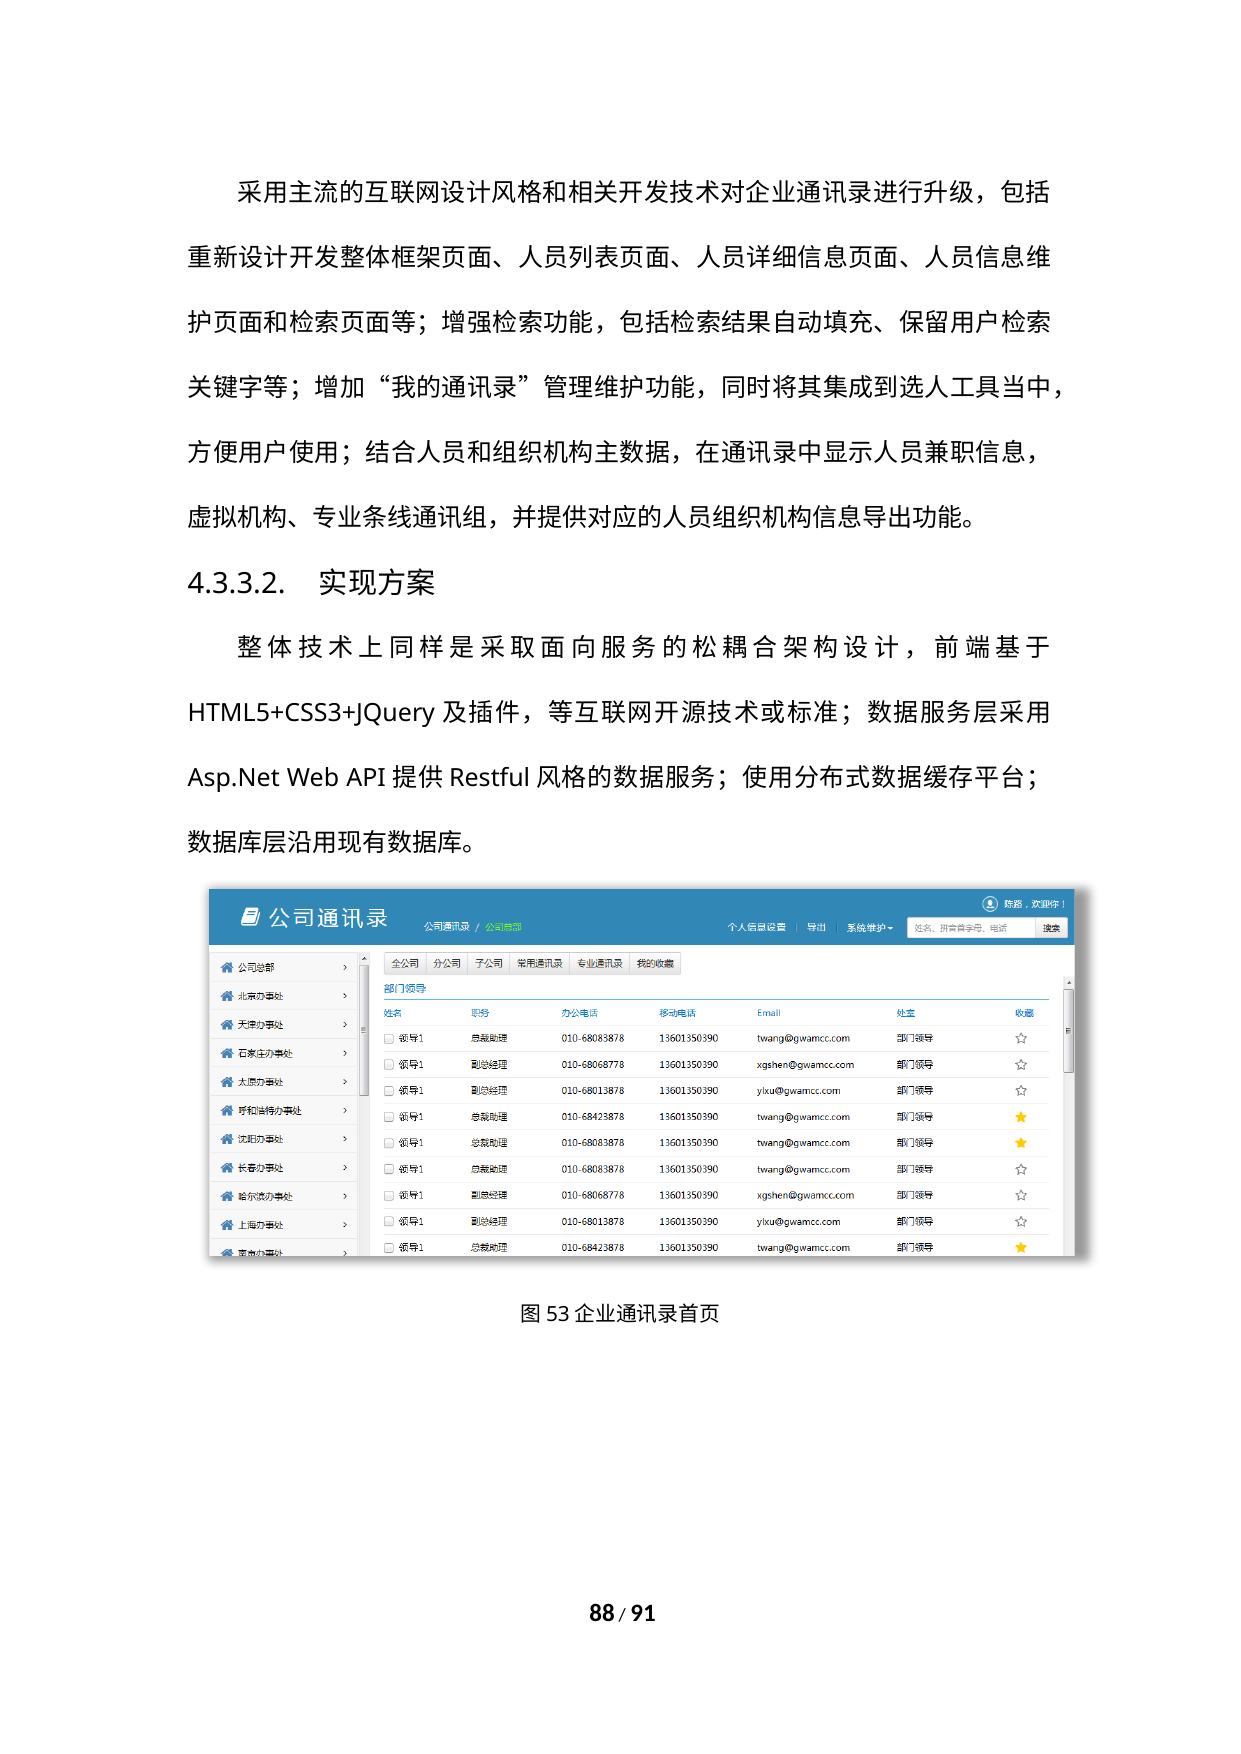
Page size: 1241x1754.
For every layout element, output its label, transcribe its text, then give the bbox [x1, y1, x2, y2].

text 采用主流的互联网设计风格和相关开发技术对企业通讯录进行升级，包括重新设计开发整体框架页面、人员列表页面、人员详细信息页面、人员信息维护页面和检索页面等；增强检索功能，包括检索结果自动填充、保留用户检索关键字等；增加“我的通讯录”管理维护功能，同时将其集成到选人工具当中，方便用户使用；结合人员和组织机构主数据，在通讯录中显示人员兼职信息，虚拟机构、专业条线通讯组，并提供对应的人员组织机构信息导出功能。 [187, 158, 1053, 548]
text 整体技术上同样是采取面向服务的松耦合架构设计，前端基于HTML5+CSS3+JQuery及插件，等互联网开源技术或标准；数据服务层采用Asp.Net Web API提供Restful风格的数据服务；使用分布式数据缓存平台；数据库层沿用现有数据库。 [187, 613, 1053, 873]
list 实现方案 [187, 548, 1053, 613]
text 图 53 企业通讯录首页 [187, 1296, 1053, 1328]
picture [209, 889, 1075, 1256]
